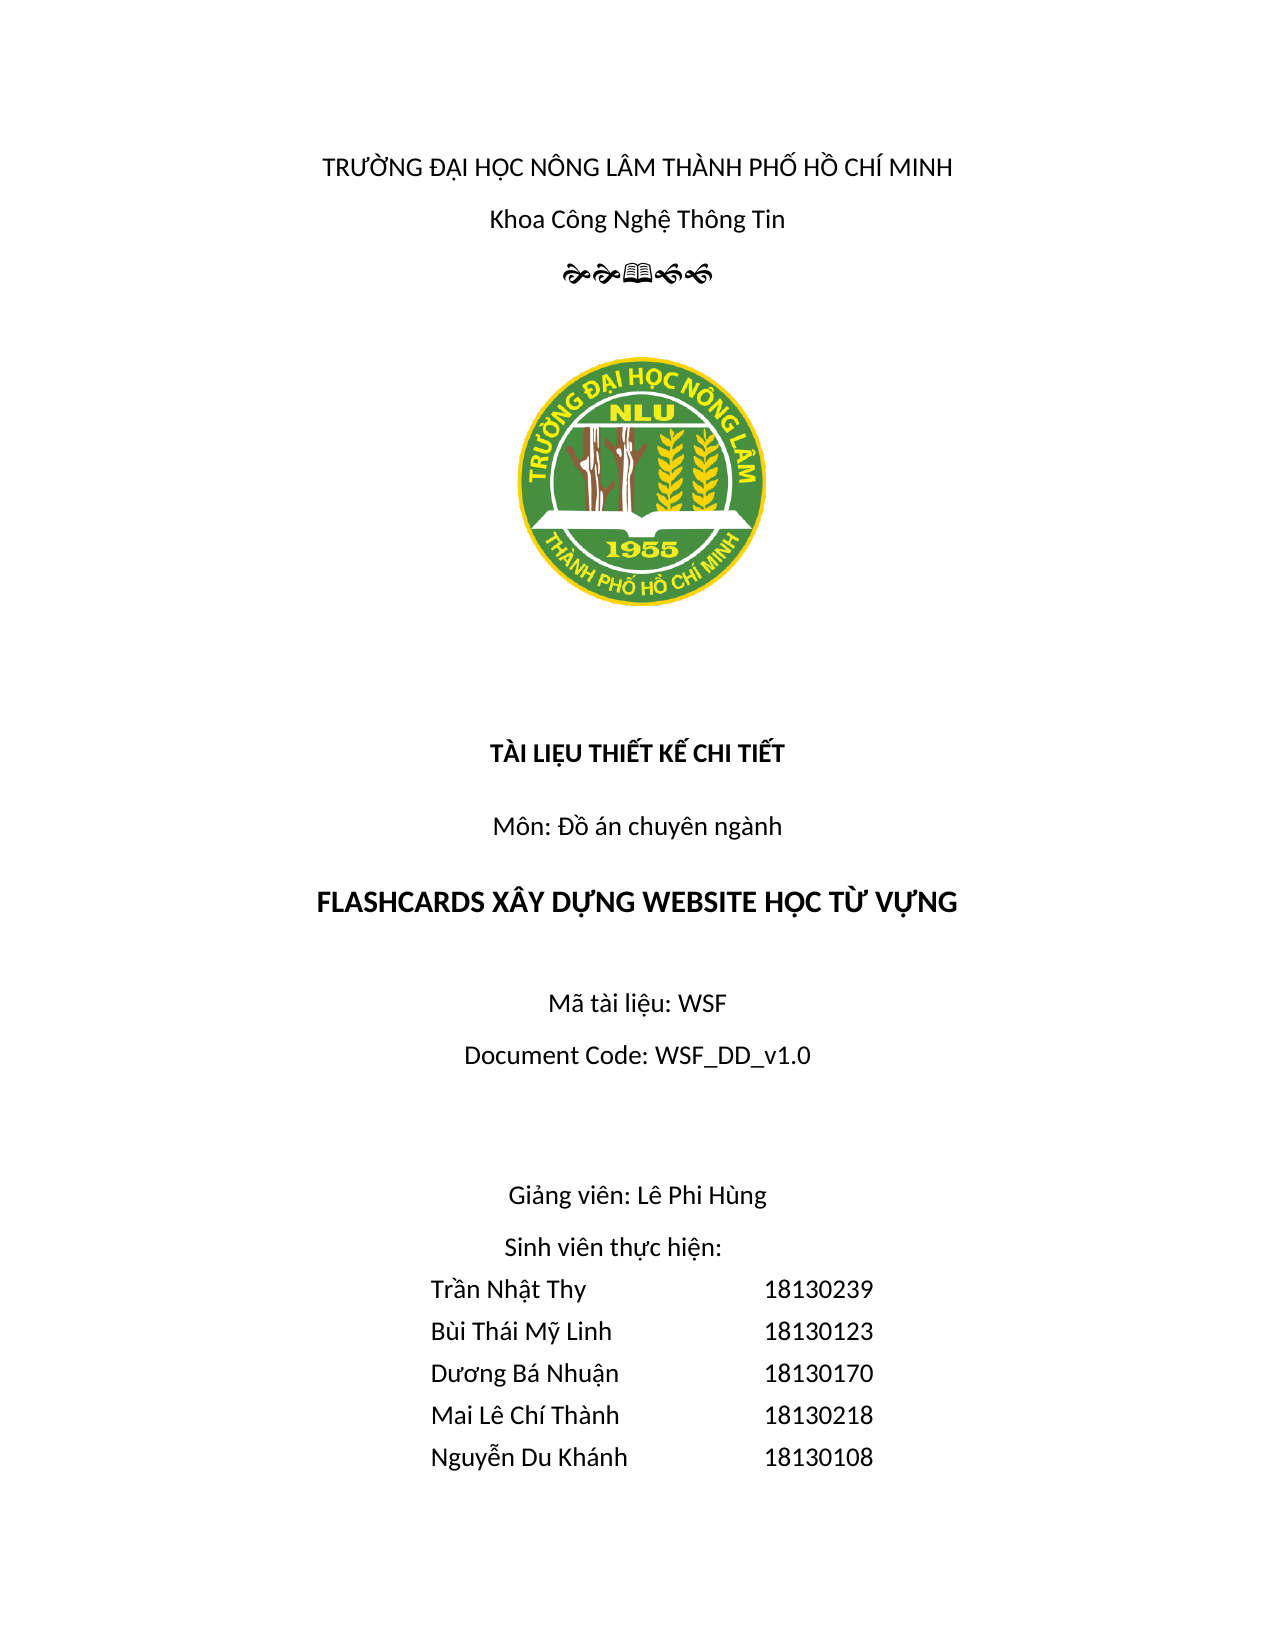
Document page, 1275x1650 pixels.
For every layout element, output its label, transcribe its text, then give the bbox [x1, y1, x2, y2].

text TRƯỜNG ĐẠI HỌC NÔNG LÂM THÀNH PHỐ HỒ CHÍ MINH [150, 150, 1125, 183]
text Trần Nhật Thy 18130239 [150, 1272, 1125, 1305]
text Bùi Thái Mỹ Linh 18130123 [150, 1314, 1125, 1347]
text 🙞🙞🕮🙜🙜 [150, 254, 1125, 291]
text Dương Bá Nhuận 18130170 [150, 1356, 1125, 1389]
text Mai Lê Chí Thành 18130218 [150, 1398, 1125, 1431]
text Giảng viên: Lê Phi Hùng [150, 1178, 1125, 1211]
text FLASHCARDS XÂY DỰNG WEBSITE HỌC TỪ VỰNG [150, 882, 1125, 920]
text Mã tài liệu: WSF [150, 986, 1125, 1019]
picture [517, 357, 766, 606]
text Nguyễn Du Khánh 18130108 [150, 1440, 1125, 1473]
text Document Code: WSF_DD_v1.0 [150, 1038, 1125, 1071]
text Khoa Công Nghệ Thông Tin [150, 202, 1125, 235]
text TÀI LIỆU THIẾT KẾ CHI TIẾT [150, 736, 1125, 769]
text Sinh viên thực hiện: [150, 1230, 1125, 1263]
text Môn: Đồ án chuyên ngành [150, 809, 1125, 842]
